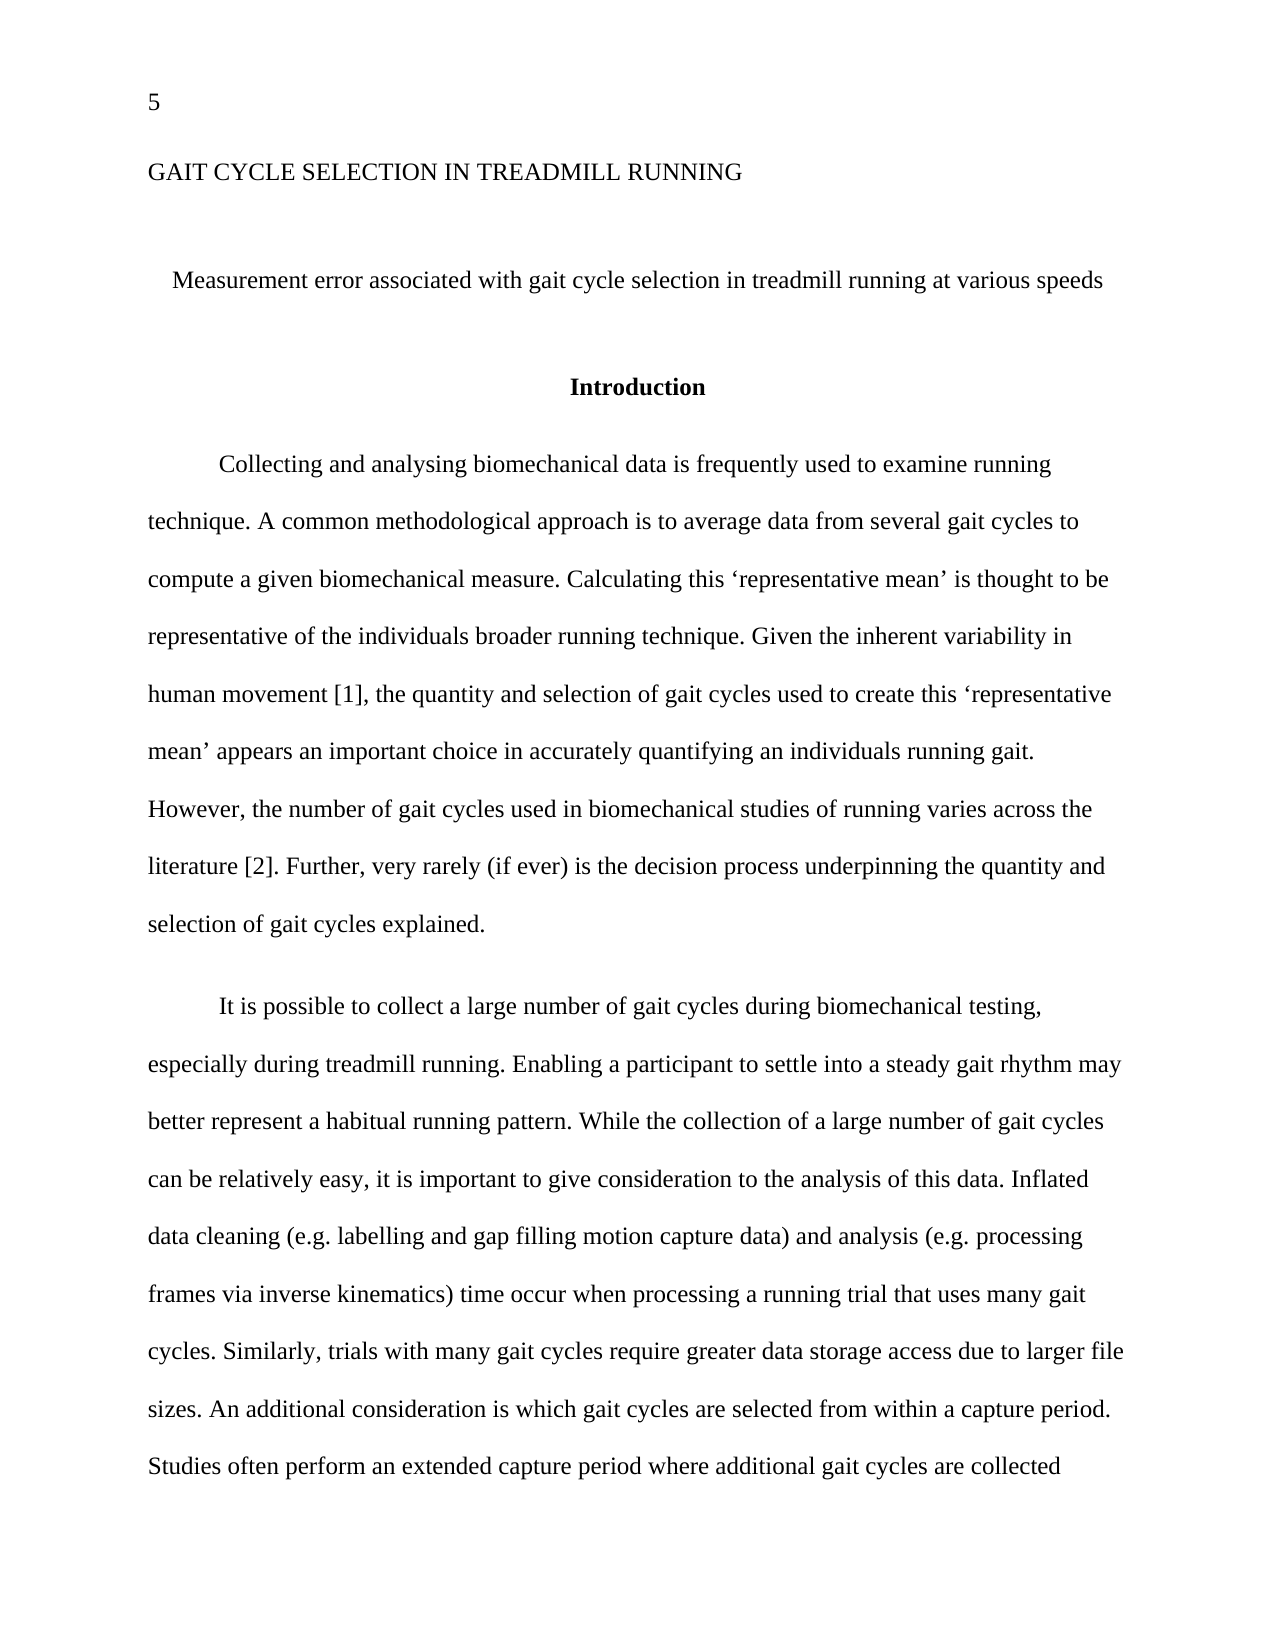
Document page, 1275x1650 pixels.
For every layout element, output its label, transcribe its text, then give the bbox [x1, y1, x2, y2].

text Collecting and analysing biomechanical data is frequently used to examine running technique. A common methodological approach is to average data from several gait cycles to compute a given biomechanical measure. Calculating this ‘representative mean’ is thought to be representative of the individuals broader running technique. Given the inherent variability in human movement [1], the quantity and selection of gait cycles used to create this ‘representative mean’ appears an important choice in accurately quantifying an individuals running gait. However, the number of gait cycles used in biomechanical studies of running varies across the literature [2]. Further, very rarely (if ever) is the decision process underpinning the quantity and selection of gait cycles explained. [148, 449, 1127, 937]
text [148, 991, 1127, 1480]
text Measurement error associated with gait cycle selection in treadmill running at various speeds [148, 265, 1127, 294]
subtitle Introduction [148, 372, 1127, 401]
